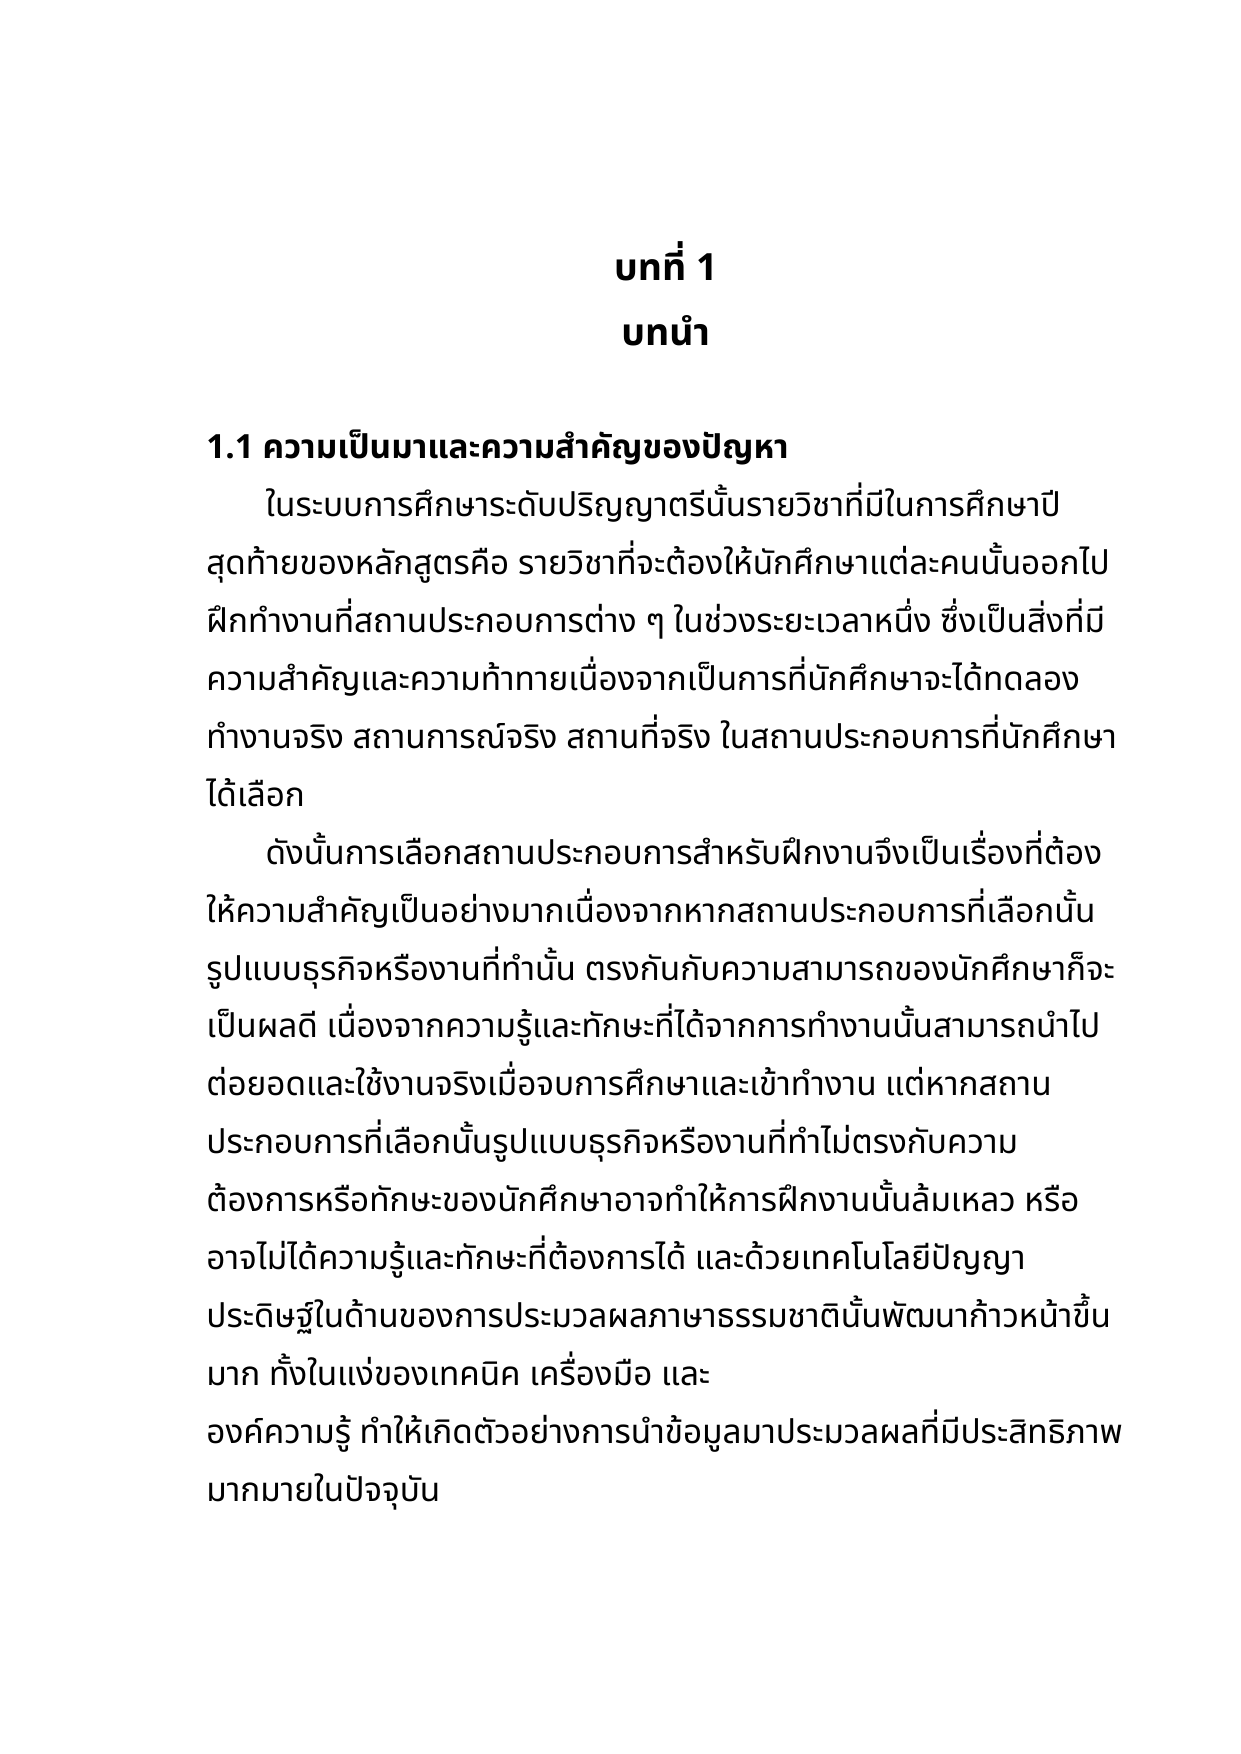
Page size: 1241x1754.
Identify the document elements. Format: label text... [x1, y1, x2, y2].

text ดังนั้นการเลือกสถานประกอบการสำหรับฝึกงานจึงเป็นเรื่องที่ต้องให้ความสำคัญเป็นอย่างมากเนื่องจากหากสถานประกอบการที่เลือกนั้นรูปแบบธุรกิจหรืองานที่ทำนั้น ตรงกันกับความสามารถของนักศึกษาก็จะเป็นผลดี เนื่องจากความรู้และทักษะที่ได้จากการทำงานนั้นสามารถนำไปต่อยอดและใช้งานจริงเมื่อจบการศึกษาและเข้าทำงาน แต่หากสถานประกอบการที่เลือกนั้นรูปแบบธุรกิจหรืองานที่ทำไม่ตรงกับความต้องการหรือทักษะของนักศึกษาอาจทำให้การฝึกงานนั้นล้มเหลว หรืออาจไม่ได้ความรู้และทักษะที่ต้องการได้ และด้วยเทคโนโลยีปัญญาประดิษฐ์ในด้านของการประมวลผลภาษาธรรมชาตินั้นพัฒนาก้าวหน้าขึ้นมาก ทั้งในแง่ของเทคนิค เครื่องมือ และ องค์ความรู้ ทำให้เกิดตัวอย่างการนำข้อมูลมาประมวลผลที่มีประสิทธิภาพมากมายในปัจจุบัน [206, 829, 1125, 1516]
text ในระบบการศึกษาระดับปริญญาตรีนั้นรายวิชาที่มีในการศึกษาปีสุดท้ายของหลักสูตรคือ รายวิชาที่จะต้องให้นักศึกษาแต่ละคนนั้นออกไปฝึกทำงานที่สถานประกอบการต่าง ๆ ในช่วงระยะเวลาหนึ่ง ซึ่งเป็นสิ่งที่มีความสำคัญและความท้าทายเนื่องจากเป็นการที่นักศึกษาจะได้ทดลองทำงานจริง สถานการณ์จริง สถานที่จริง ในสถานประกอบการที่นักศึกษาได้เลือก [206, 481, 1125, 821]
subtitle 1.1 ความเป็นมาและความสำคัญของปัญหา [206, 423, 1125, 474]
subtitle บทที่ 1 บทนำ [206, 240, 1125, 362]
